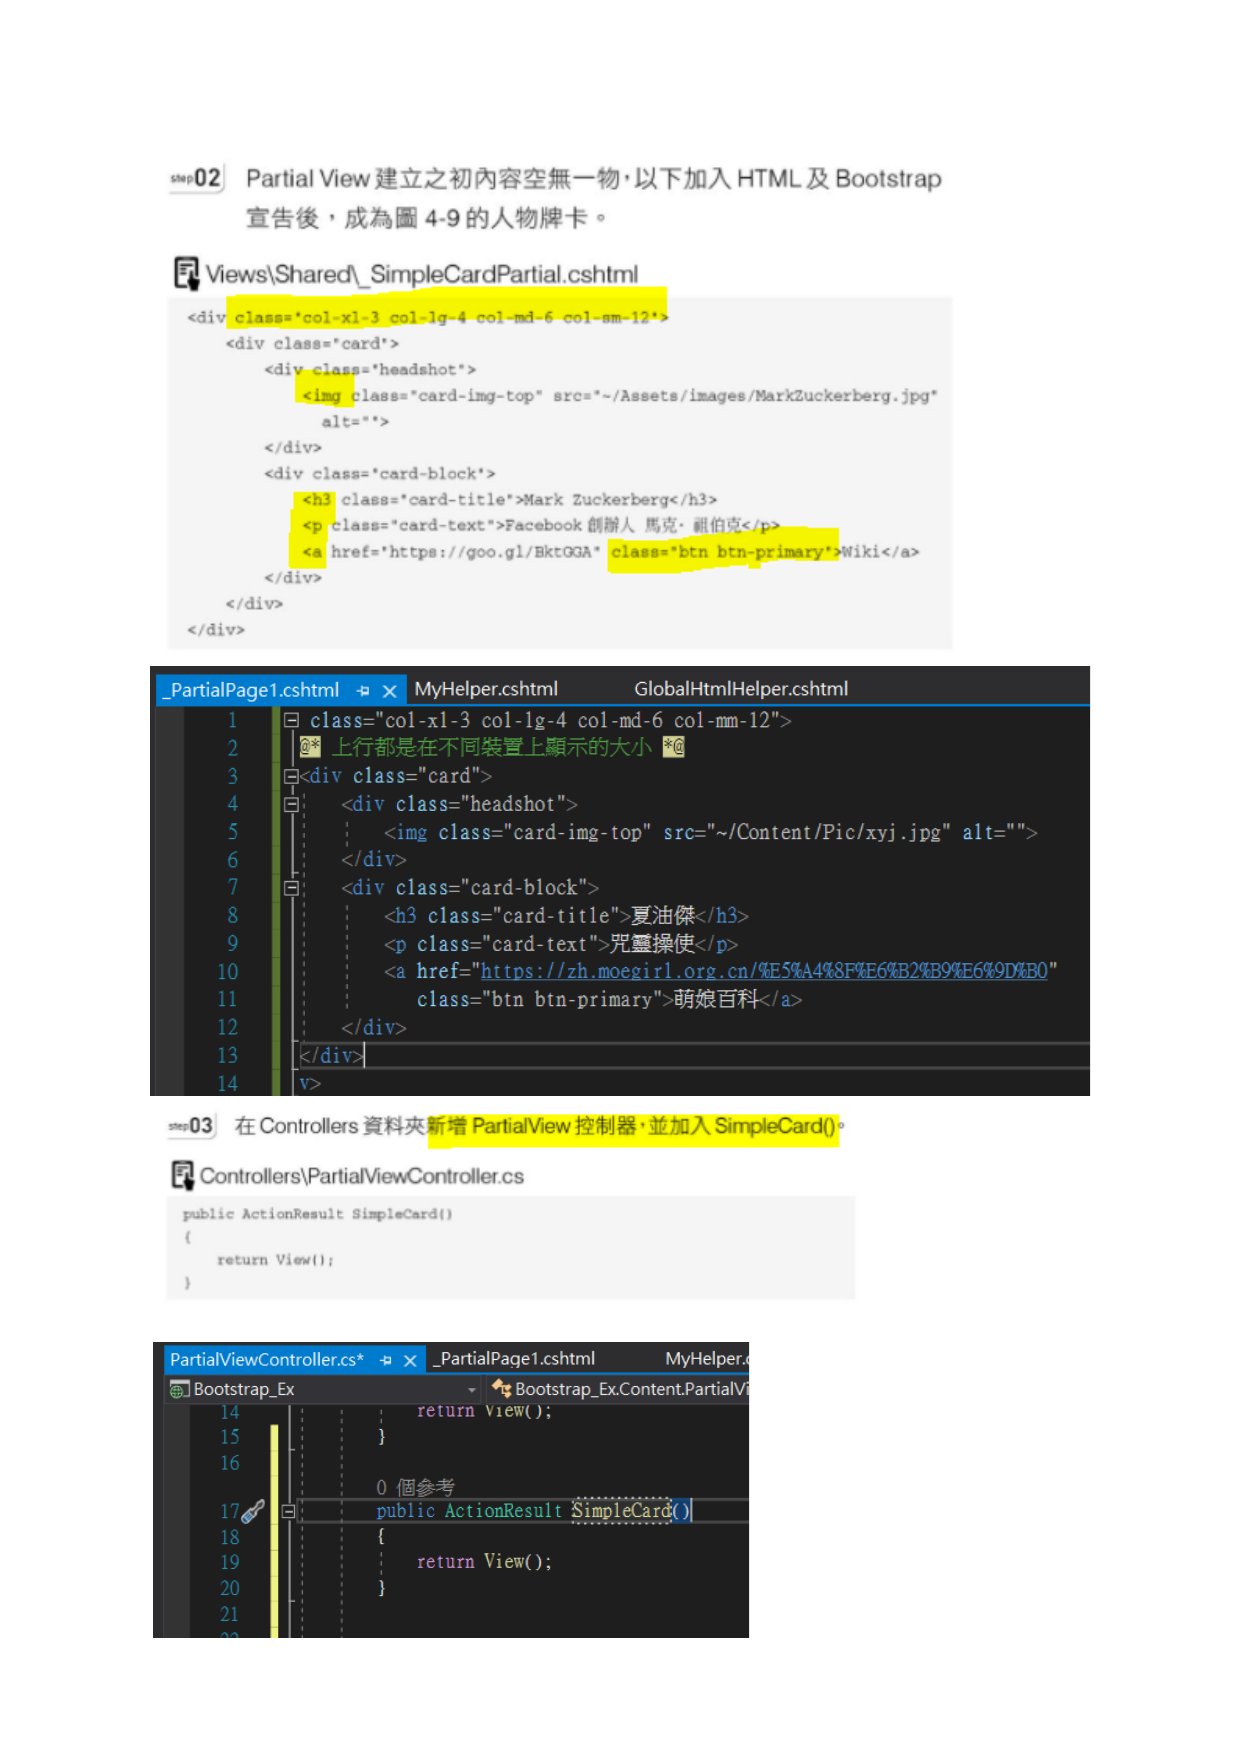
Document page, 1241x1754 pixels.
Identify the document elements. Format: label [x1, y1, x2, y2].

picture [150, 1099, 877, 1320]
picture [153, 1342, 750, 1638]
picture [150, 666, 1091, 1096]
picture [150, 150, 969, 663]
